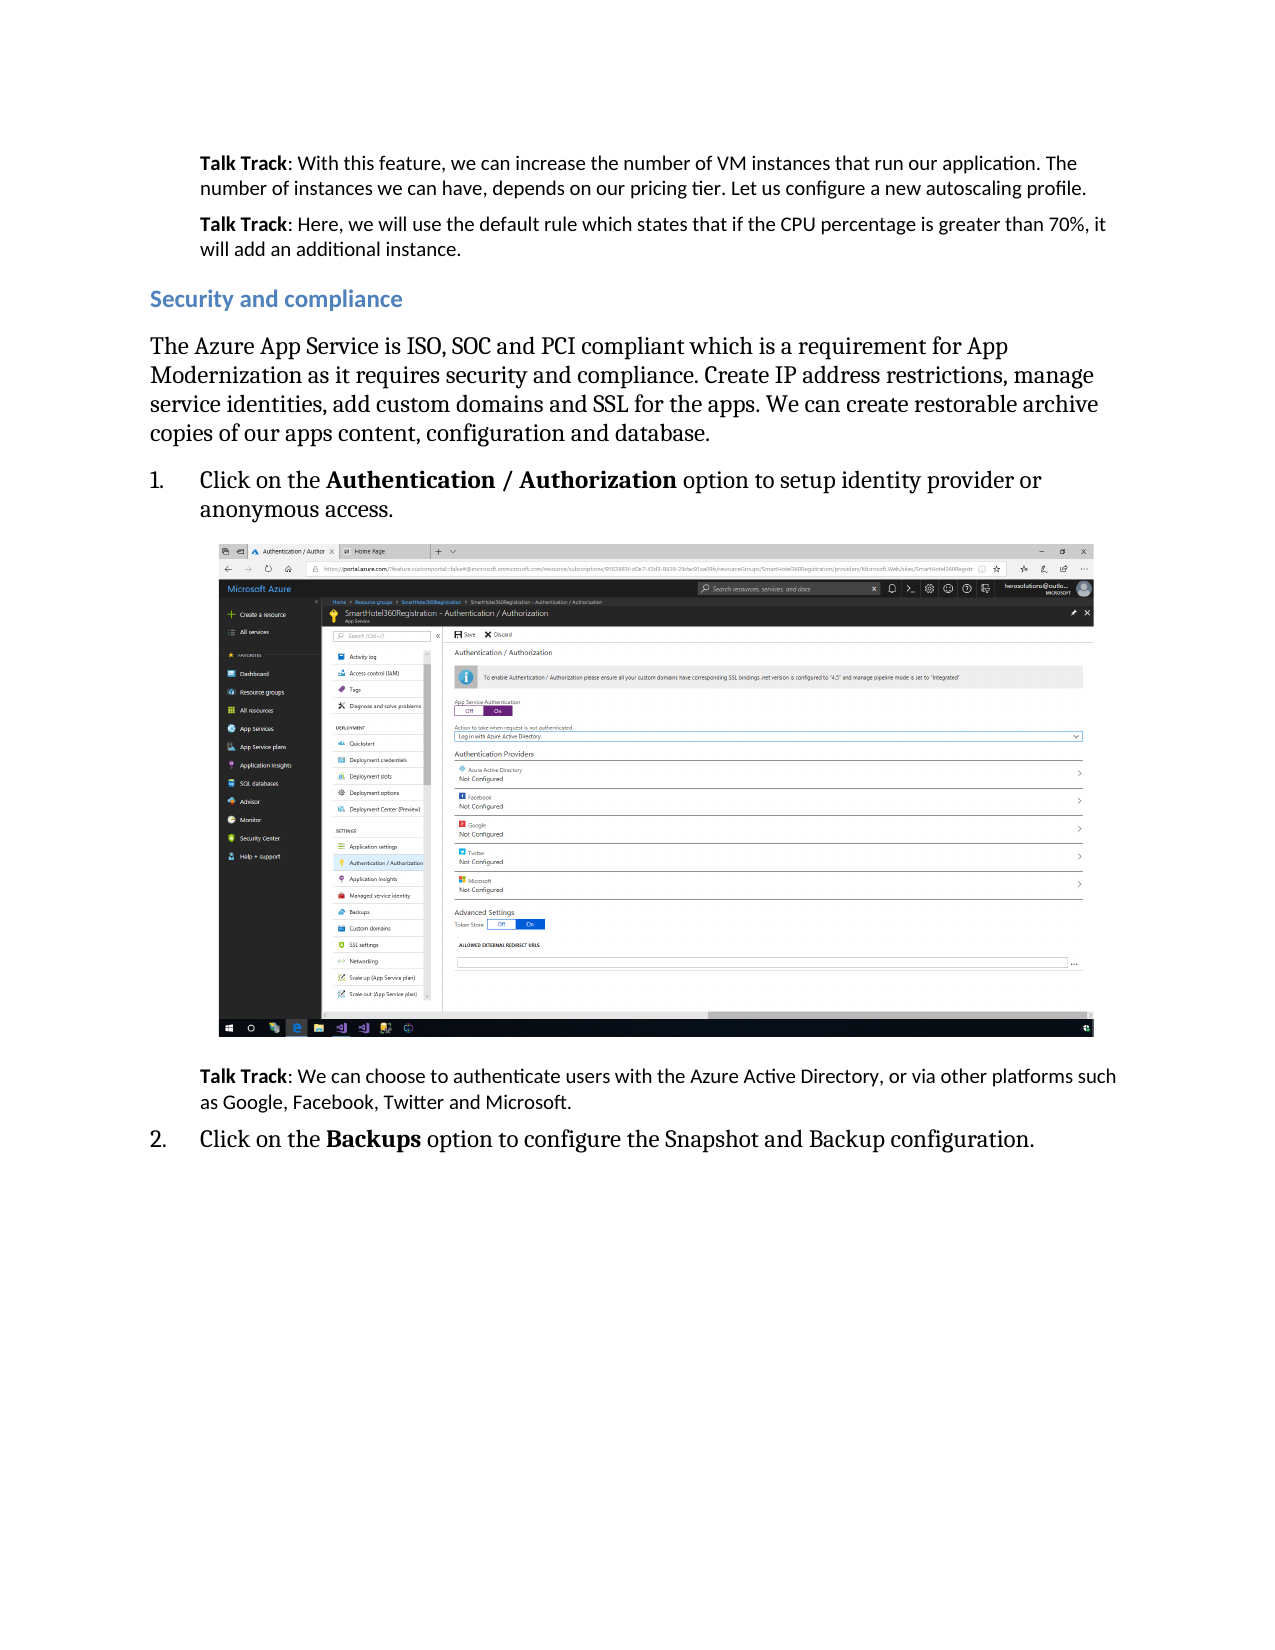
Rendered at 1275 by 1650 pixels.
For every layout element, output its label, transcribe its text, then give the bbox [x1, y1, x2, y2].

list Talk Track: We can choose to authenticate users with the Azure Active Directory, or via other platforms such as Google, Facebook, Twitter and Microsoft. [150, 1063, 1125, 1114]
list Click on the Backups option to configure the Snapshot and Backup configuration. [150, 1125, 1125, 1153]
list Talk Track: Here, we will use the default rule which states that if the CPU percentage is greater than 70%, it will add an additional instance. [150, 211, 1125, 262]
subtitle Security and compliance [150, 283, 1125, 313]
text The Azure App Service is ISO, SOC and PCI compliant which is a requirement for App Modernization as it requires security and compliance. Create IP address restrictions, manage service identities, add custom domains and SSL for the apps. We can create restorable archive copies of our apps content, configuration and database. [150, 332, 1125, 447]
list Click on the Authentication / Authorization option to setup identity provider or anonymous access. [150, 466, 1125, 523]
list Talk Track: With this feature, we can increase the number of VM instances that run our application. The number of instances we can have, depends on our pricing tier. Let us configure a new autoscaling profile. [150, 150, 1125, 201]
picture [218, 544, 1094, 1037]
